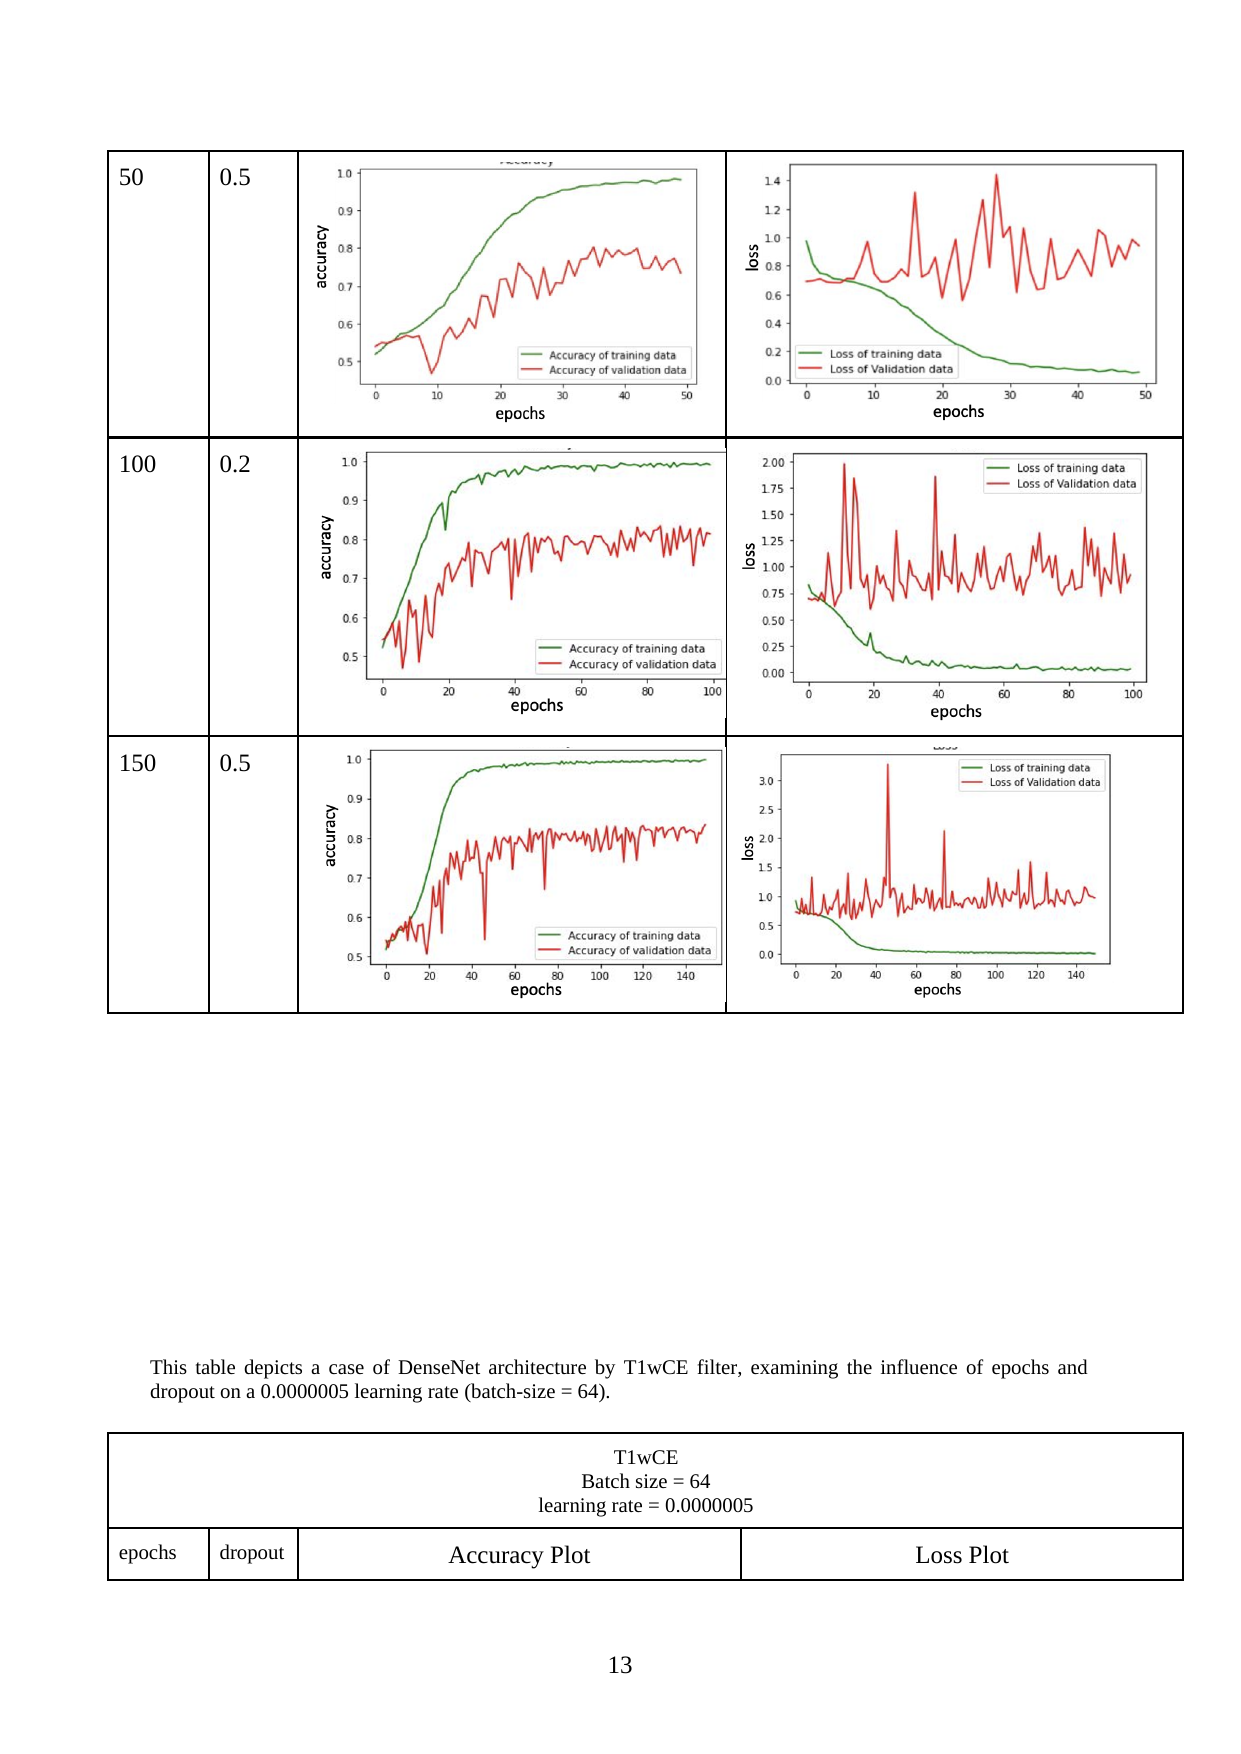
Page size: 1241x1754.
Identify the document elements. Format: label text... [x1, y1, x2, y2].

table_cell 0.5 [210, 152, 297, 436]
picture [308, 747, 726, 1002]
picture [736, 448, 1152, 725]
table_cell [299, 737, 725, 1012]
table_cell epochs [109, 1529, 208, 1579]
picture [308, 448, 726, 718]
table_cell [727, 152, 1182, 436]
table_cell Accuracy Plot [299, 1529, 740, 1579]
table_cell [727, 439, 1182, 735]
table_cell 0.2 [210, 439, 297, 735]
picture [736, 747, 1115, 1001]
table_cell [299, 439, 725, 735]
picture [308, 162, 702, 426]
table_cell [727, 737, 1182, 1012]
text This table depicts a case of DenseNet architecture by T1wCE filter, examining the influence of epochs and dropout on a 0.0000005 learning rate (batch-size = 64). [150, 1355, 1090, 1403]
table_cell 0.5 [210, 737, 297, 1012]
table_cell [299, 152, 725, 436]
picture [736, 162, 1163, 424]
table_cell 50 [109, 152, 208, 436]
table_cell Loss Plot [742, 1529, 1182, 1579]
table_cell 150 [109, 737, 208, 1012]
table_cell 100 [109, 439, 208, 735]
table_header T1wCE Batch size = 64 learning rate = 0.0000005 [109, 1434, 1182, 1527]
table_cell dropout [210, 1529, 297, 1579]
